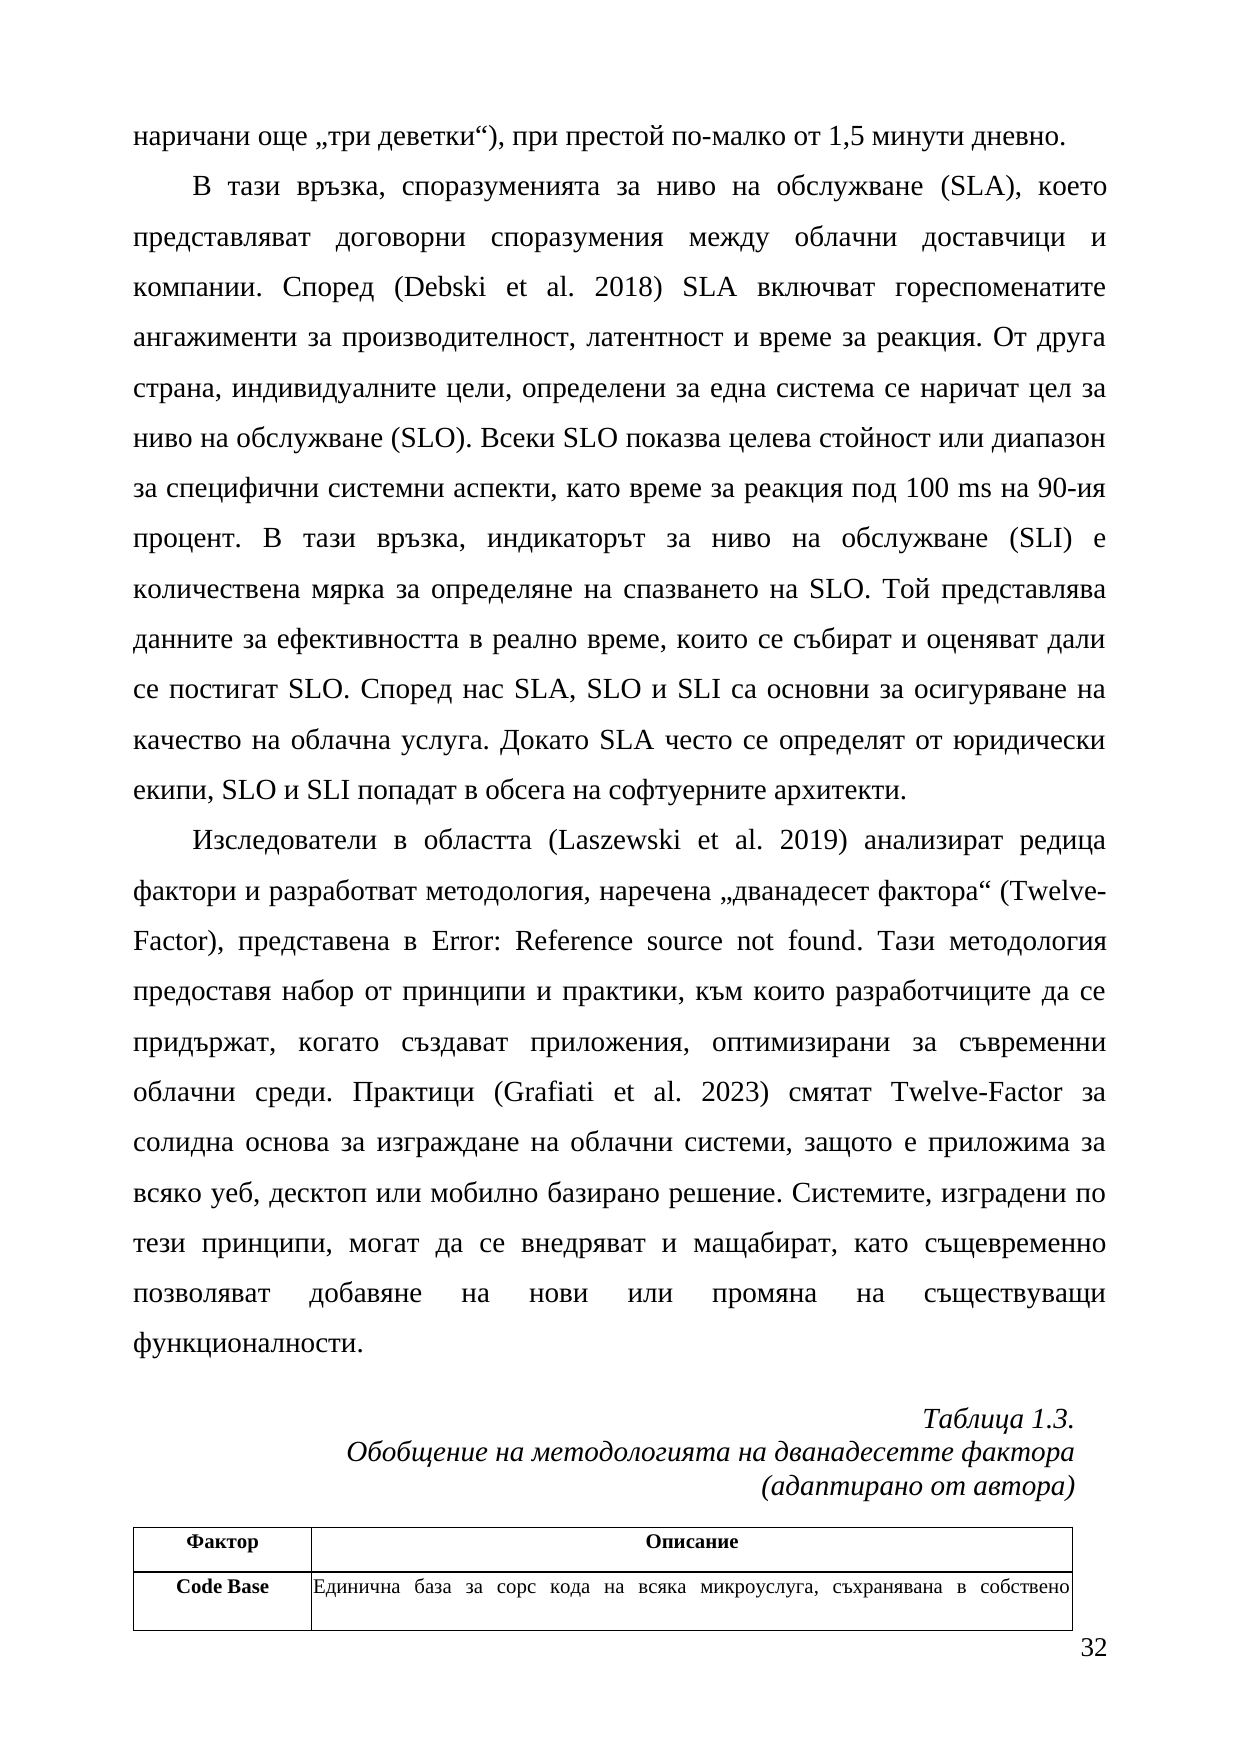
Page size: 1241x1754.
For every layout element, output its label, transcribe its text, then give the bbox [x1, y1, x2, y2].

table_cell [312, 1573, 1072, 1630]
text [133, 118, 1107, 152]
table_cell Code Base [134, 1573, 311, 1630]
text В тази връзка, споразуменията за ниво на обслужване (SLA), което представляват договорни споразумения между облачни доставчици и компании. Според (Debski et al. 2018) SLA включват гореспоменатите ангажименти за производителност, латентност и време за реакция. От друга страна, индивидуалните цели, определени за една система се наричат цел за ниво на обслужване (SLO). Всеки SLO показва целева стойност или диапазон за специфични системни аспекти, като време за реакция под 100 ms на 90-ия процент. В тази връзка, индикаторът за ниво на обслужване (SLI) е количествена мярка за определяне на спазването на SLO. Той представлява данните за ефективността в реално време, които се събират и оценяват дали се постигат SLO. Според нас SLA, SLO и SLI са основни за осигуряване на качество на облачна услуга. Докато SLA често се определят от юридически екипи, SLO и SLI попадат в обсега на софтуерните архитекти. [133, 168, 1107, 806]
table_header Фактор [134, 1528, 311, 1571]
table_header Описание [312, 1528, 1072, 1571]
title Таблица 1.3. Обобщение на методологията на дванадесетте фактора (адаптирано от автора) [192, 1401, 1078, 1502]
